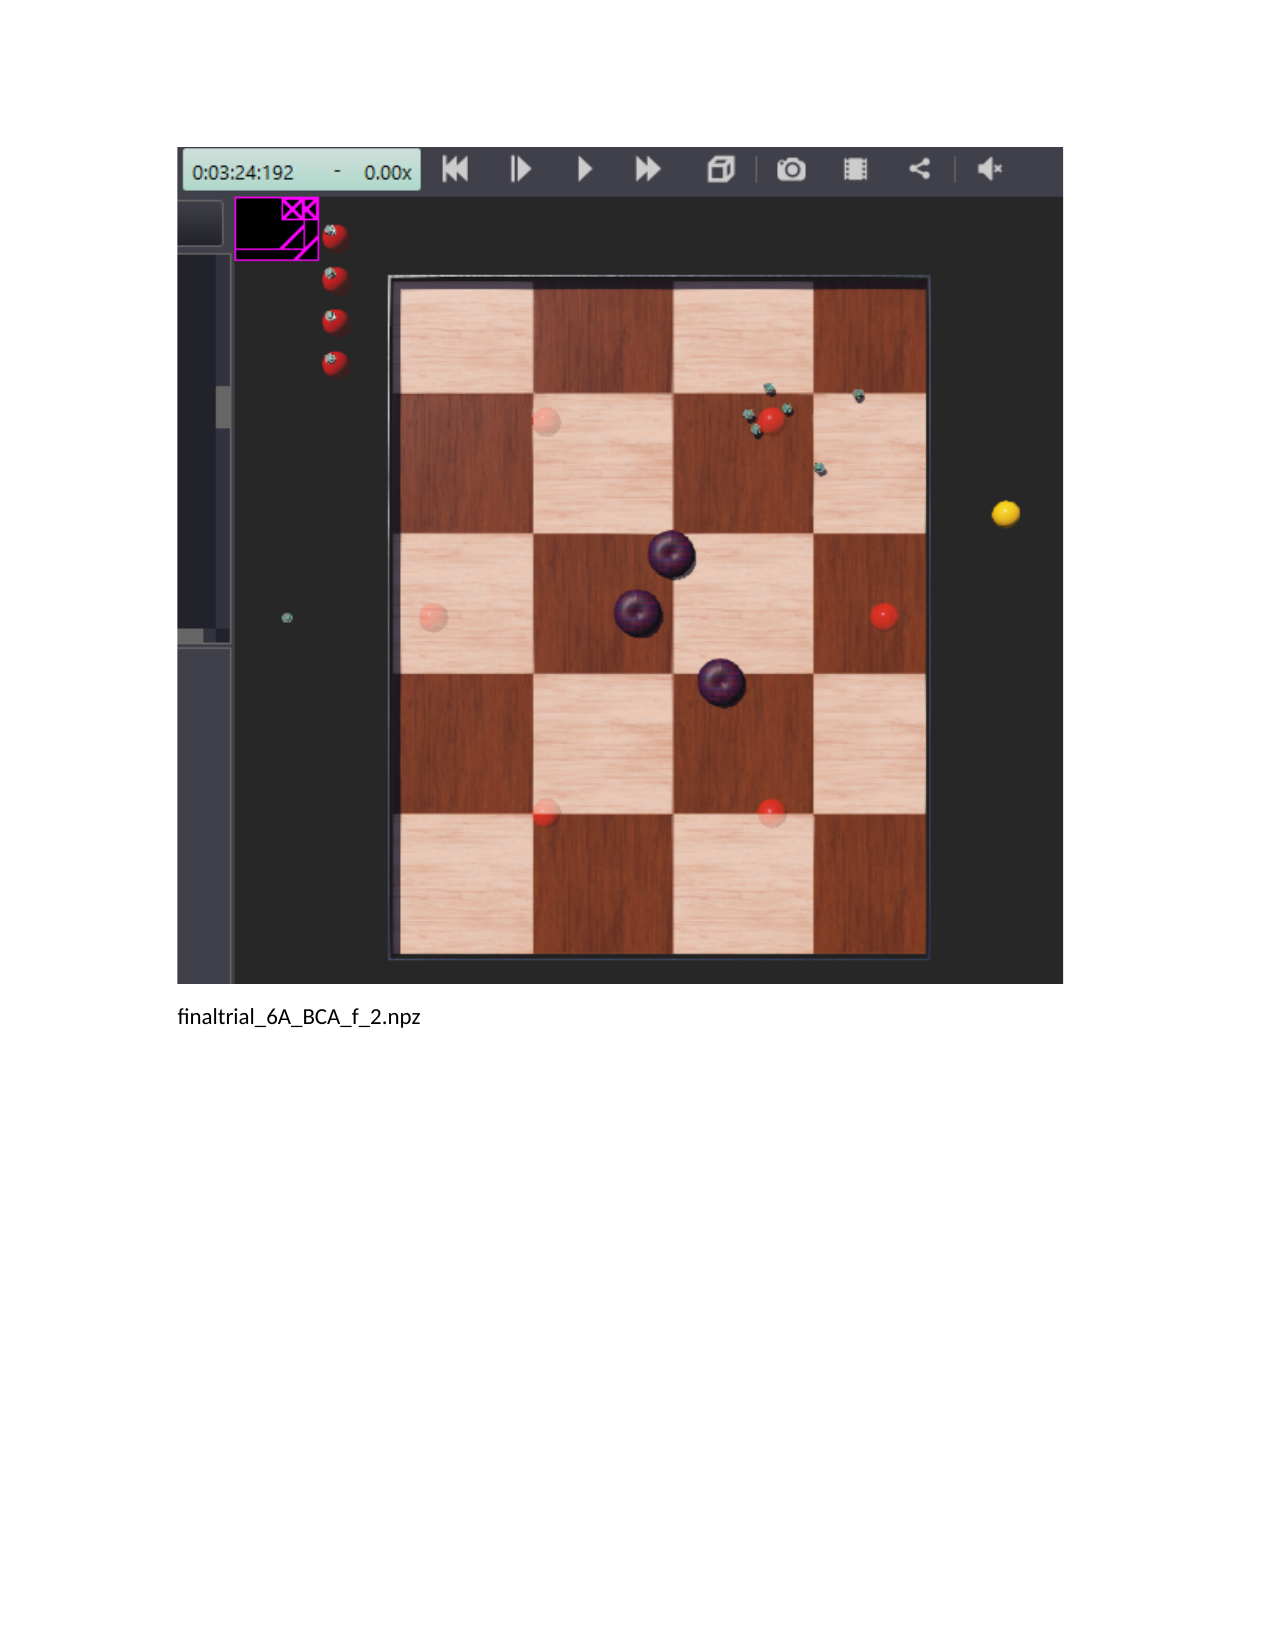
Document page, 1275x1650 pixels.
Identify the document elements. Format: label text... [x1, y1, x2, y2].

text finaltrial_6A_BCA_f_2.npz [177, 1002, 1098, 1030]
picture [177, 147, 1064, 984]
